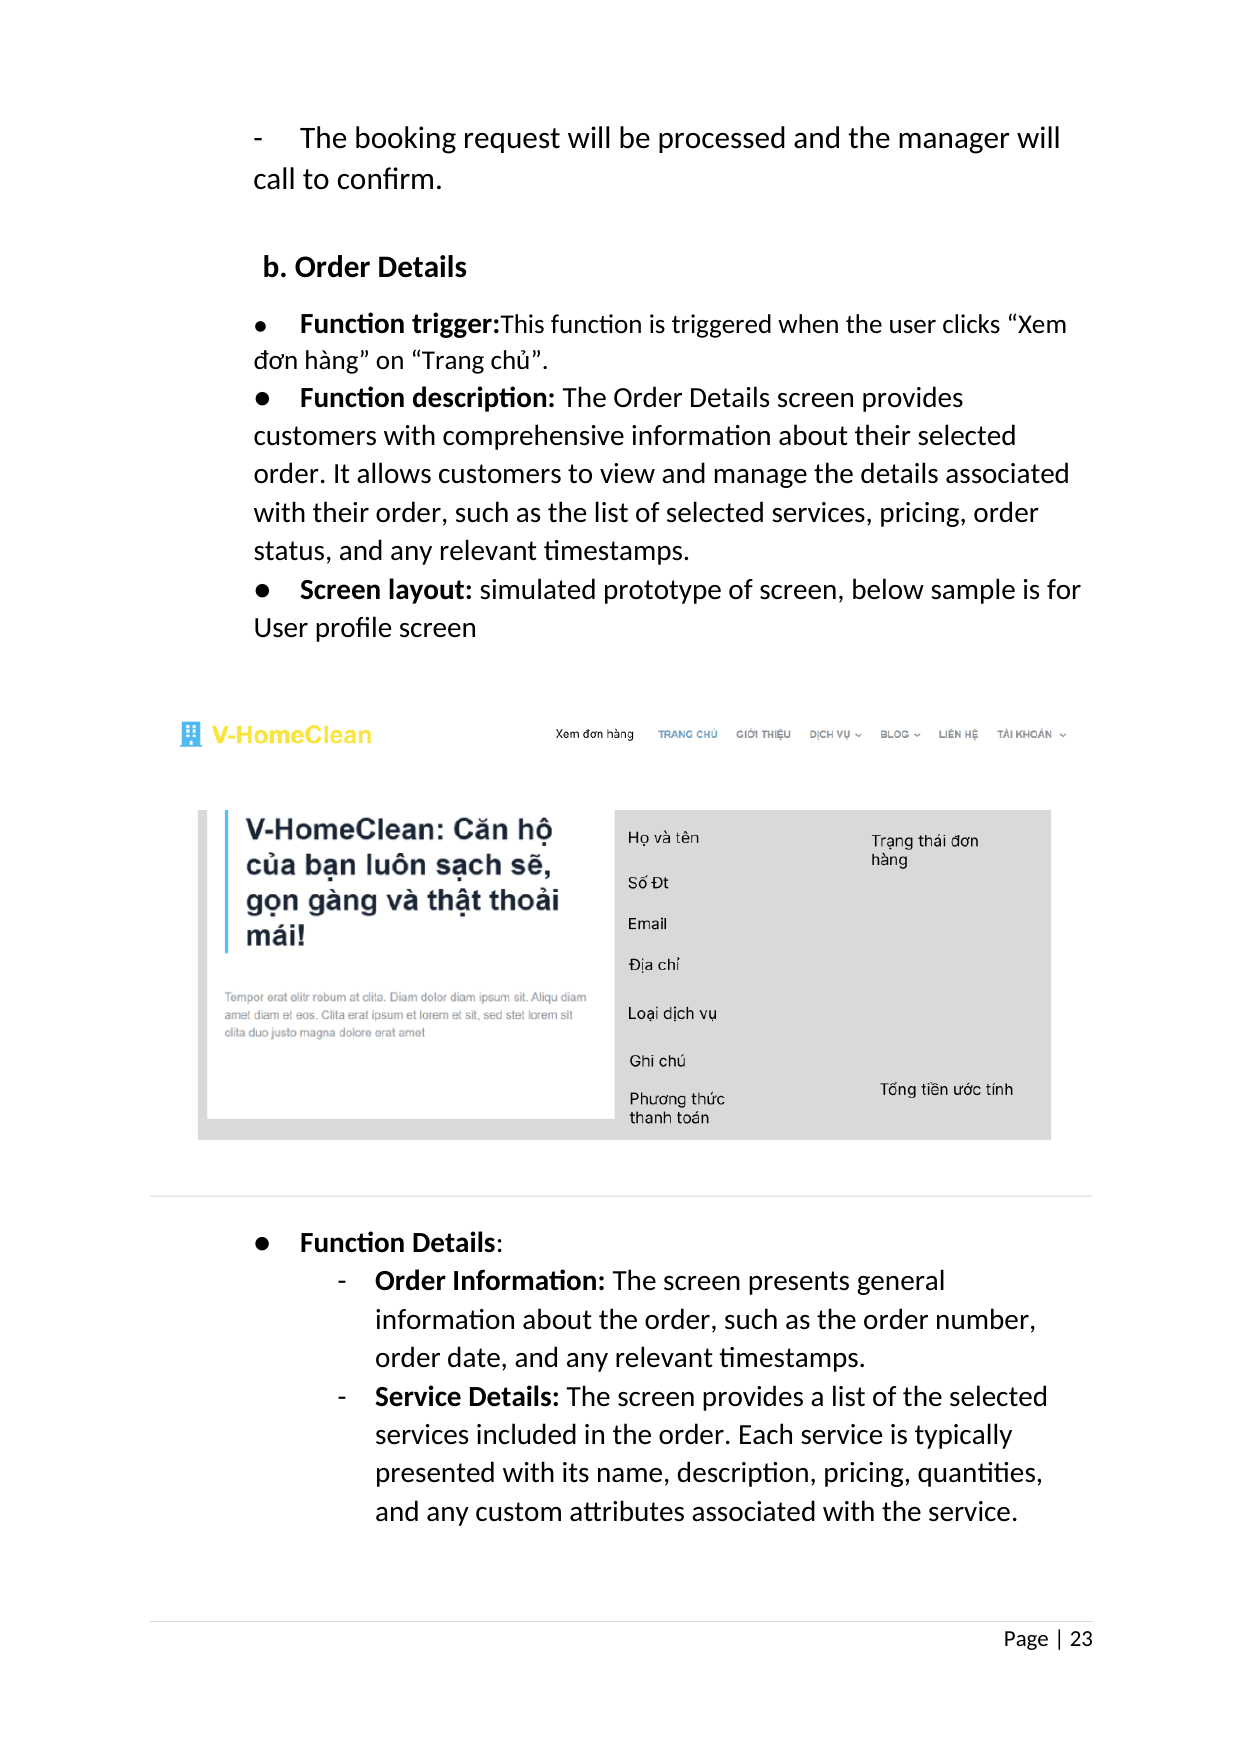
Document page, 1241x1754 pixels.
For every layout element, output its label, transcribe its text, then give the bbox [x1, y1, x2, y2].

list The booking request will be processed and the manager will call to confirm. [253, 118, 1093, 197]
list Function Details: [253, 1224, 1093, 1259]
list Function description: The Order Details screen provides customers with comprehensive information about their selected order. It allows customers to view and manage the details associated with their order, such as the list of selected services, pricing, order status, and any relevant timestamps. [253, 379, 1093, 568]
picture [150, 686, 1093, 1197]
list Service Details: The screen provides a list of the selected services included in the order. Each service is typically presented with its name, description, pricing, quantities, and any custom attributes associated with the service. [337, 1378, 1093, 1528]
subtitle b. Order Details [262, 247, 1093, 285]
list Function trigger:This function is triggered when the user clicks “Xem đơn hàng” on “Trang chủ”. [253, 305, 1093, 376]
list Screen layout: simulated prototype of screen, below sample is for User profile screen [253, 571, 1093, 645]
list Order Information: The screen presents general information about the order, such as the order number, order date, and any relevant timestamps. [337, 1262, 1093, 1375]
